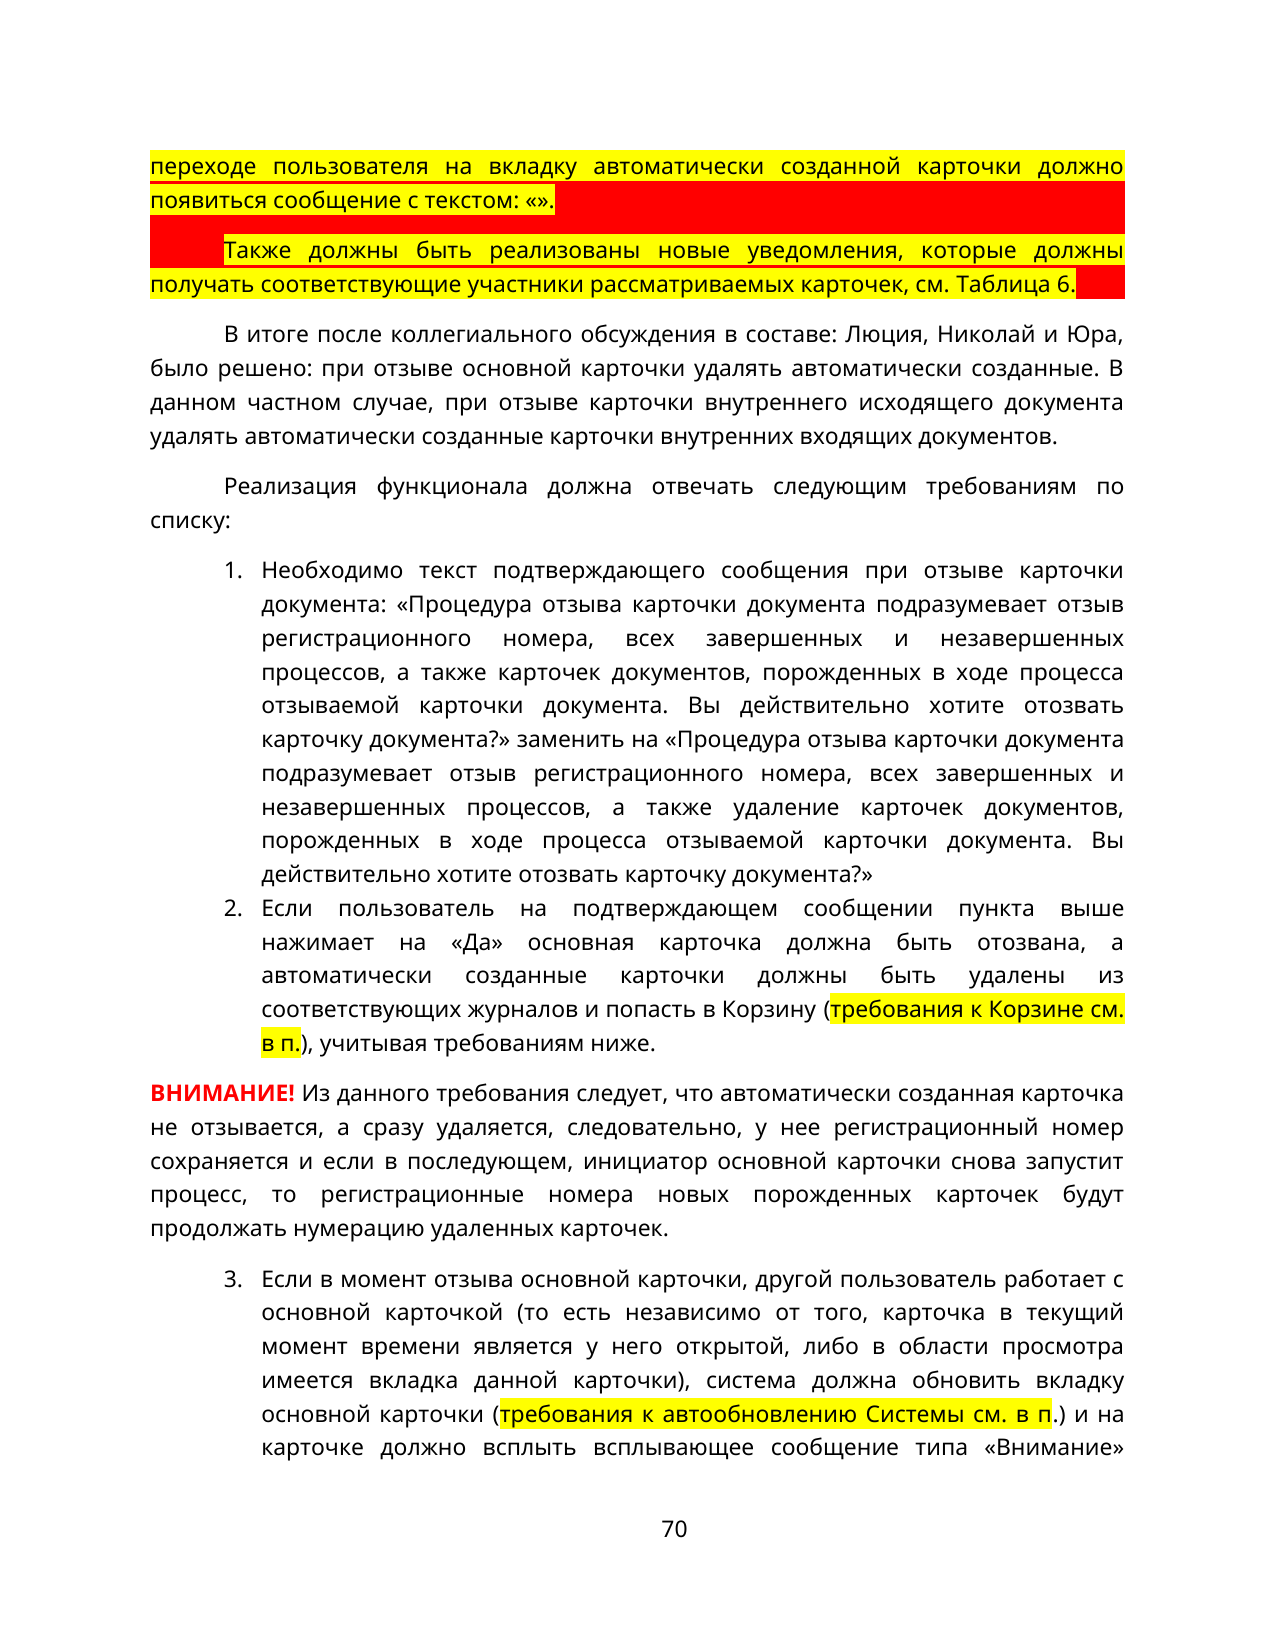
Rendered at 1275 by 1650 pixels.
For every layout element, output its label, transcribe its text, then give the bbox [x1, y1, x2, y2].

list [223, 1262, 1125, 1462]
list Необходимо текст подтверждающего сообщения при отзыве карточки документа: «Процедура отзыва карточки документа подразумевает отзыв регистрационного номера, всех завершенных и незавершенных процессов, а также карточек документов, порожденных в ходе процесса отзываемой карточки документа. Вы действительно хотите отозвать карточку документа?» заменить на «Процедура отзыва карточки документа подразумевает отзыв регистрационного номера, всех завершенных и незавершенных процессов, а также удаление карточек документов, порожденных в ходе процесса отзываемой карточки документа. Вы действительно хотите отозвать карточку документа?» [223, 554, 1125, 889]
text ВНИМАНИЕ! Из данного требования следует, что автоматически созданная карточка не отзывается, а сразу удаляется, следовательно, у нее регистрационный номер сохраняется и если в последующем, инициатор основной карточки снова запустит процесс, то регистрационные номера новых порожденных карточек будут продолжать нумерацию удаленных карточек. [150, 1077, 1125, 1243]
text В итоге после коллегиального обсуждения в составе: Люция, Николай и Юра, было решено: при отзыве основной карточки удалять автоматически созданные. В данном частном случае, при отзыве карточки внутреннего исходящего документа удалять автоматически созданные карточки внутренних входящих документов. [150, 318, 1125, 451]
text Реализация функционала должна отвечать следующим требованиям по списку: [150, 470, 1125, 535]
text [150, 181, 1125, 215]
list Если пользователь на подтверждающем сообщении пункта выше нажимает на «Да» основная карточка должна быть отозвана, а автоматически созданные карточки должны быть удалены из соответствующих журналов и попасть в Корзину (требования к Корзине см. в п.), учитывая требованиям ниже. [223, 892, 1125, 1058]
